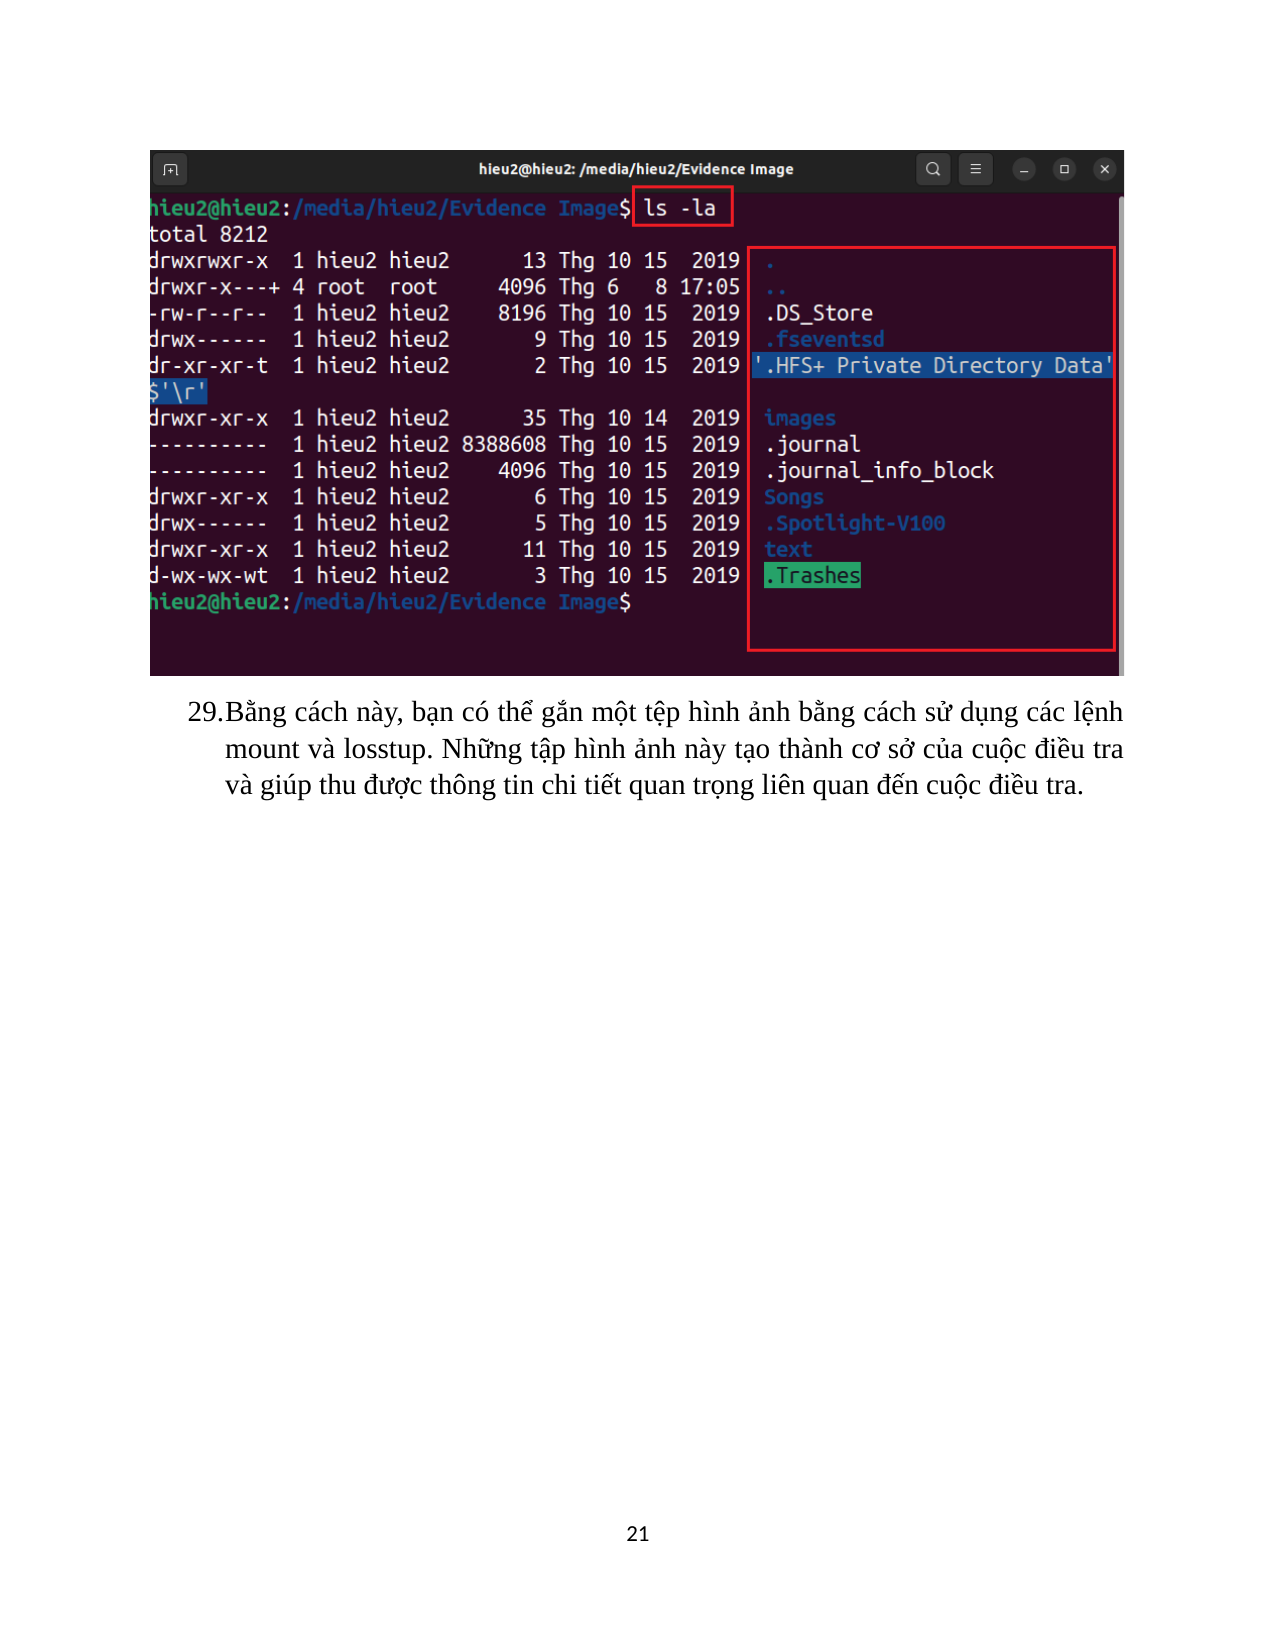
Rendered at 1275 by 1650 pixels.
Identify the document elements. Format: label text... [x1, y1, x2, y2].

list Bằng cách này, bạn có thể gắn một tệp hình ảnh bằng cách sử dụng các lệnh mount và losstup. Những tập hình ảnh này tạo thành cơ sở của cuộc điều tra và giúp thu được thông tin chi tiết quan trọng liên quan đến cuộc điều tra. [187, 694, 1125, 800]
picture [150, 150, 1125, 676]
